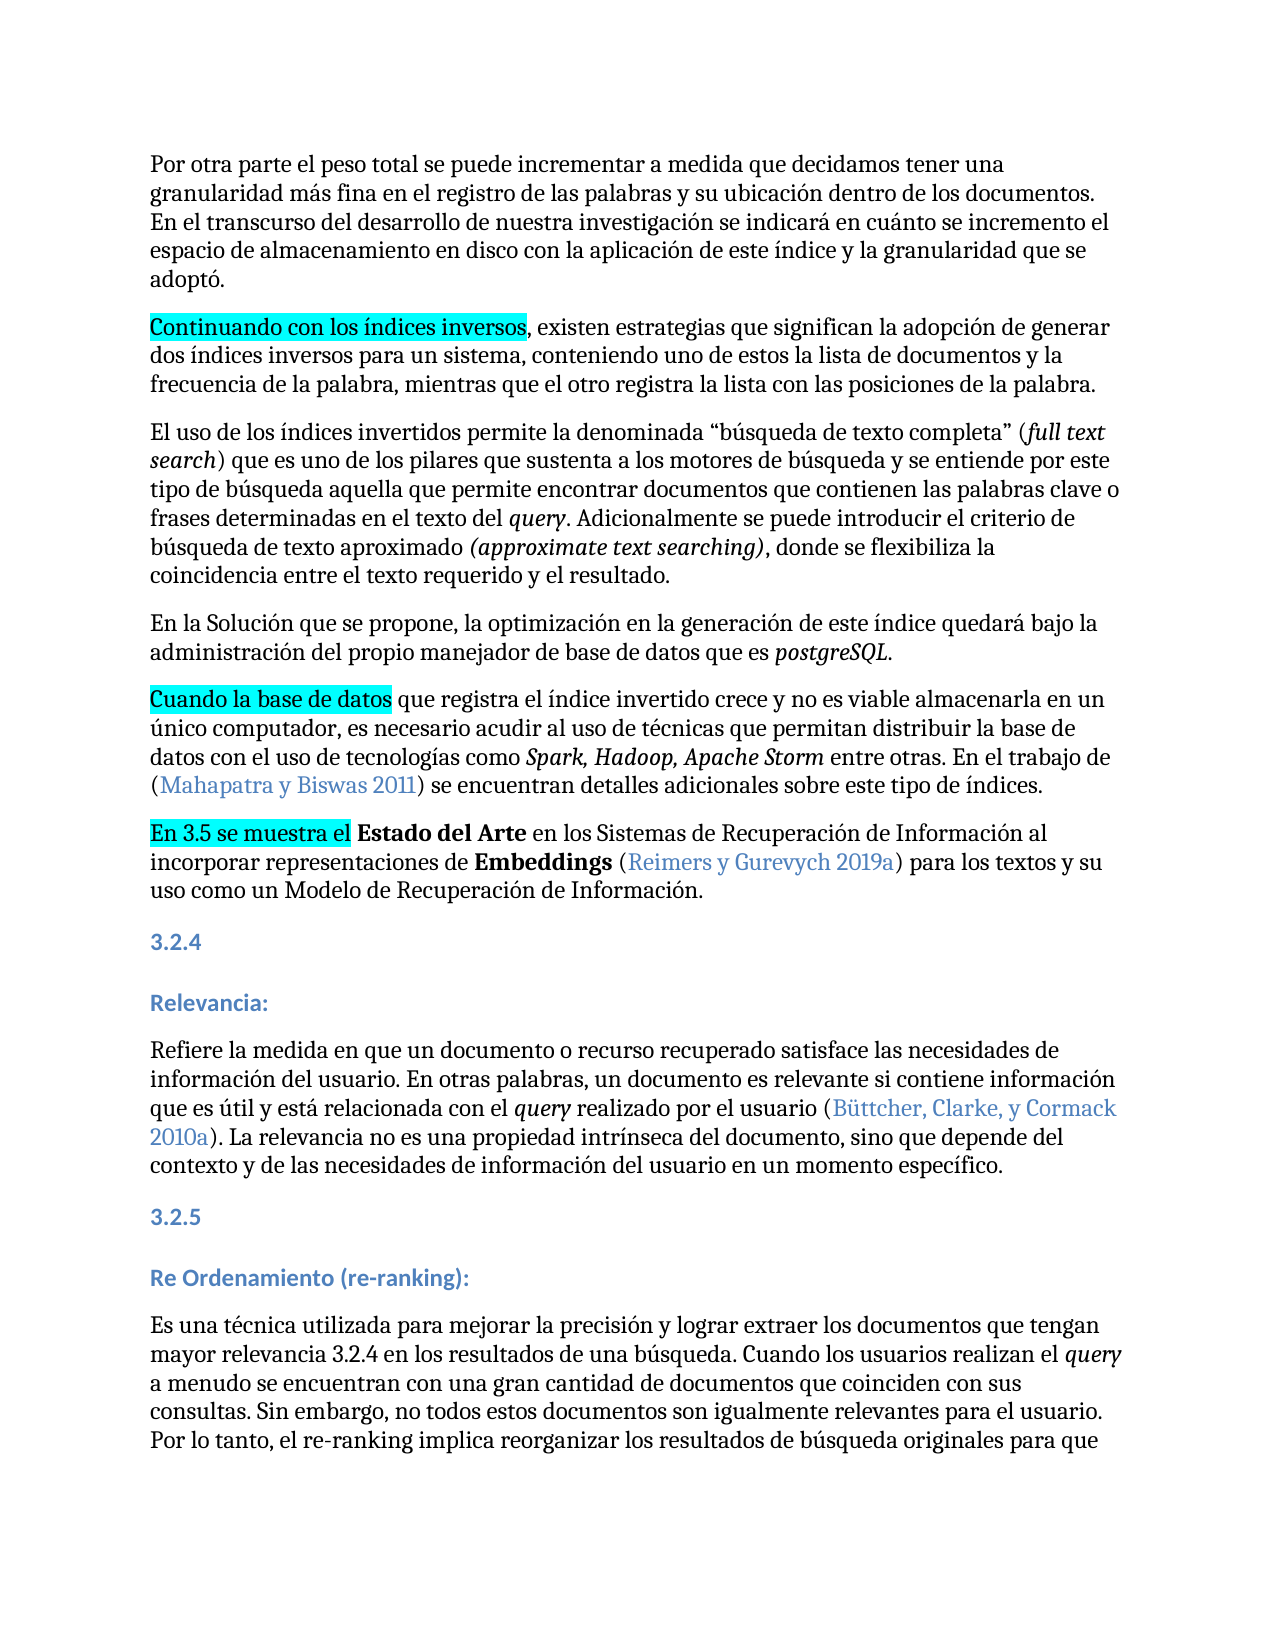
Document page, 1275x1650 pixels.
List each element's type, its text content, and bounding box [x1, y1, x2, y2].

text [150, 1311, 1125, 1455]
text Continuando con los índices inversos, existen estrategias que significan la adopción de generar dos índices inversos para un sistema, conteniendo uno de estos la lista de documentos y la frecuencia de la palabra, mientras que el otro registra la lista con las posiciones de la palabra. [150, 312, 1125, 399]
subtitle 3.2.5 Re Ordenamiento (re-ranking): [150, 1201, 1125, 1292]
text En la Solución que se propone, la optimización en la generación de este índice quedará bajo la administración del propio manejador de base de datos que es postgreSQL. [150, 609, 1125, 666]
text Refiere la medida en que un documento o recurso recuperado satisface las necesidades de información del usuario. En otras palabras, un documento es relevante si contiene información que es útil y está relacionada con el query realizado por el usuario (Büttcher, Clarke, y Cormack 2010a). La relevancia no es una propiedad intrínseca del documento, sino que depende del contexto y de las necesidades de información del usuario en un momento específico. [150, 1036, 1125, 1180]
text Por otra parte el peso total se puede incrementar a medida que decidamos tener una granularidad más fina en el registro de las palabras y su ubicación dentro de los documentos. En el transcurso del desarrollo de nuestra investigación se indicará en cuánto se incremento el espacio de almacenamiento en disco con la aplicación de este índice y la granularidad que se adoptó. [150, 150, 1125, 294]
subtitle 3.2.4 Relevancia: [150, 926, 1125, 1017]
text El uso de los índices invertidos permite la denominada “búsqueda de texto completa” (full text search) que es uno de los pilares que sustenta a los motores de búsqueda y se entiende por este tipo de búsqueda aquella que permite encontrar documentos que contienen las palabras clave o frases determinadas en el texto del query. Adicionalmente se puede introducir el criterio de búsqueda de texto aproximado (approximate text searching), donde se flexibiliza la coincidencia entre el texto requerido y el resultado. [150, 417, 1125, 590]
text Cuando la base de datos que registra el índice invertido crece y no es viable almacenarla en un único computador, es necesario acudir al uso de técnicas que permitan distribuir la base de datos con el uso de tecnologías como Spark, Hadoop, Apache Storm entre otras. En el trabajo de (Mahapatra y Biswas 2011) se encuentran detalles adicionales sobre este tipo de índices. [150, 685, 1125, 800]
text En 3.5 se muestra el Estado del Arte en los Sistemas de Recuperación de Información al incorporar representaciones de Embeddings (Reimers y Gurevych 2019a) para los textos y su uso como un Modelo de Recuperación de Información. [150, 819, 1125, 905]
